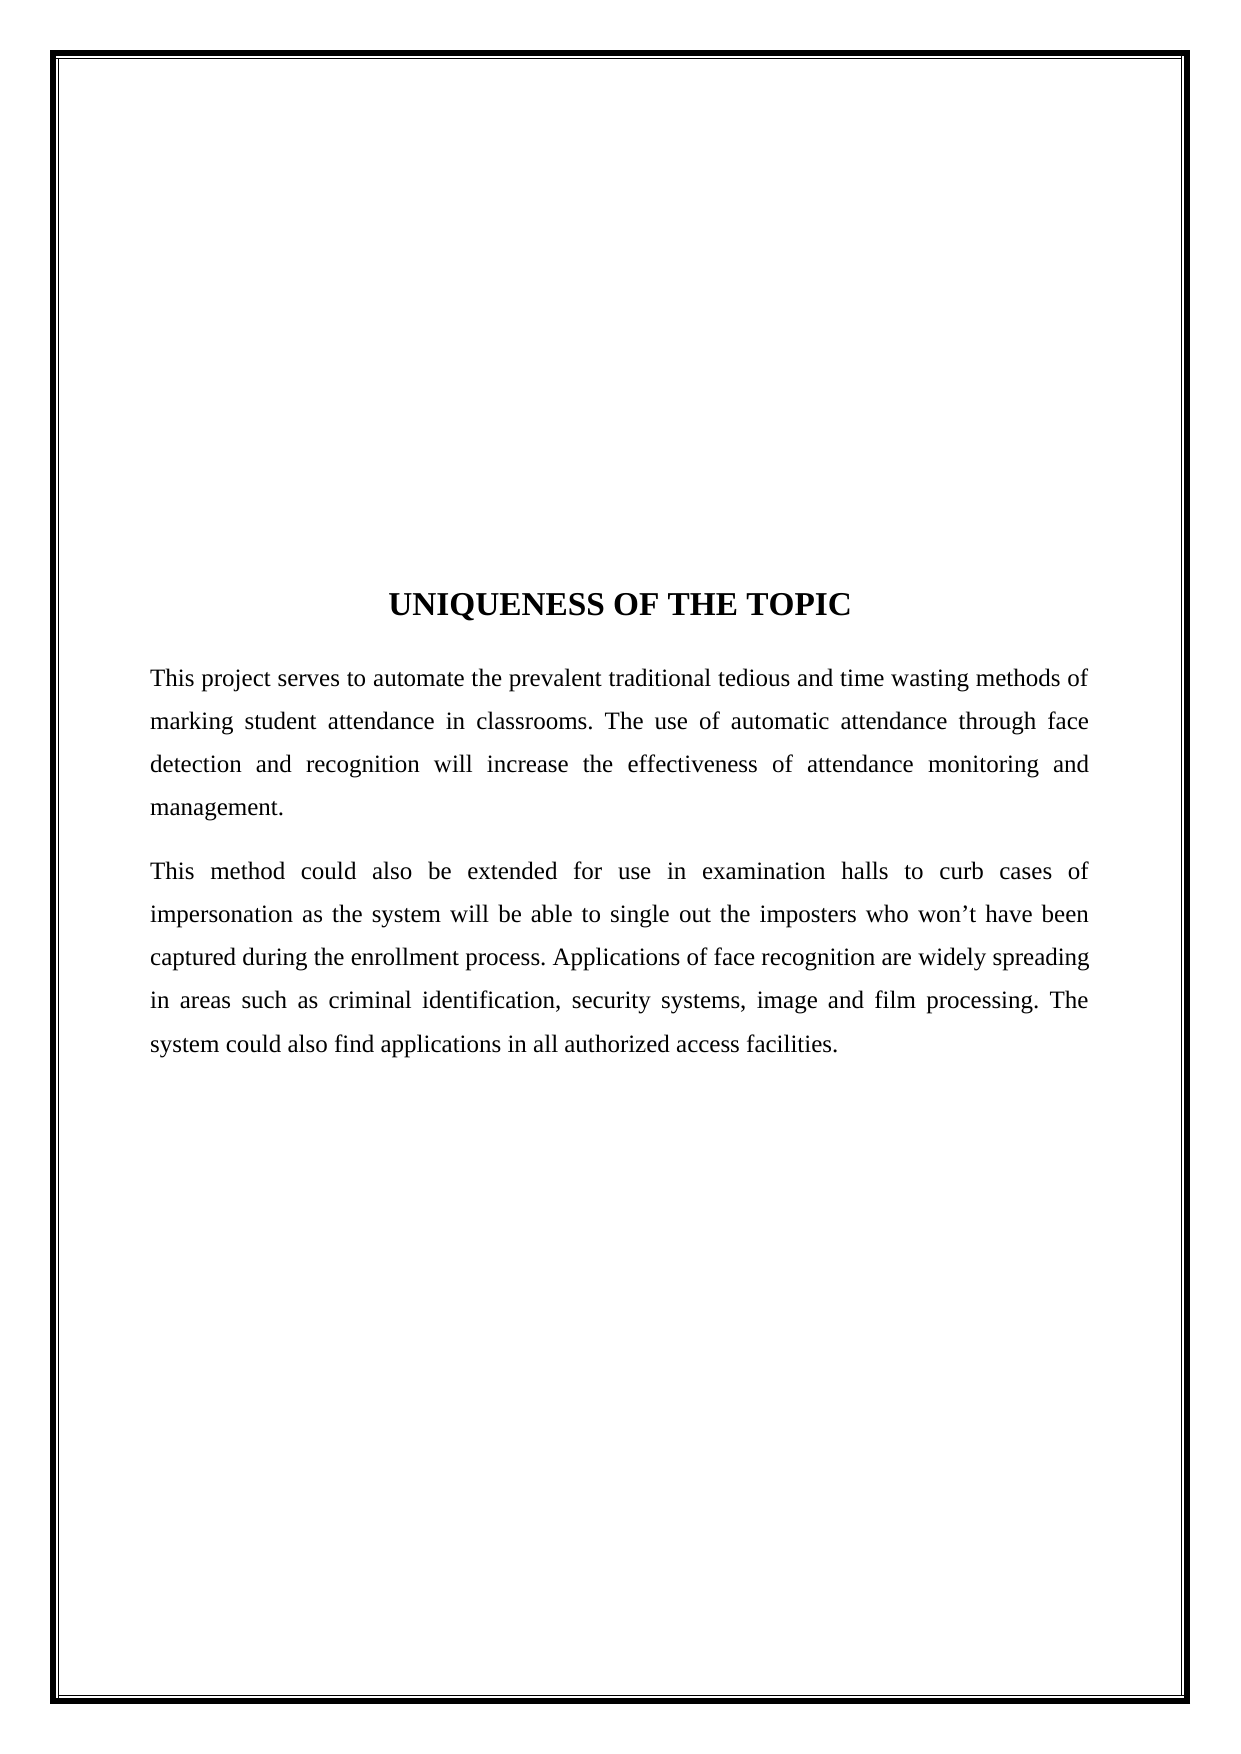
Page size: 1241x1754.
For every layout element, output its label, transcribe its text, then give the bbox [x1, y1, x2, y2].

text This project serves to automate the prevalent traditional tedious and time wasting methods of marking student attendance in classrooms. The use of automatic attendance through face detection and recognition will increase the effectiveness of attendance monitoring and management. [150, 663, 1090, 821]
text UNIQUENESS OF THE TOPIC [150, 584, 1090, 623]
text This method could also be extended for use in examination halls to curb cases of impersonation as the system will be able to single out the imposters who won’t have been captured during the enrollment process. Applications of face recognition are widely spreading in areas such as criminal identification, security systems, image and film processing. The system could also find applications in all authorized access facilities. [150, 856, 1090, 1057]
